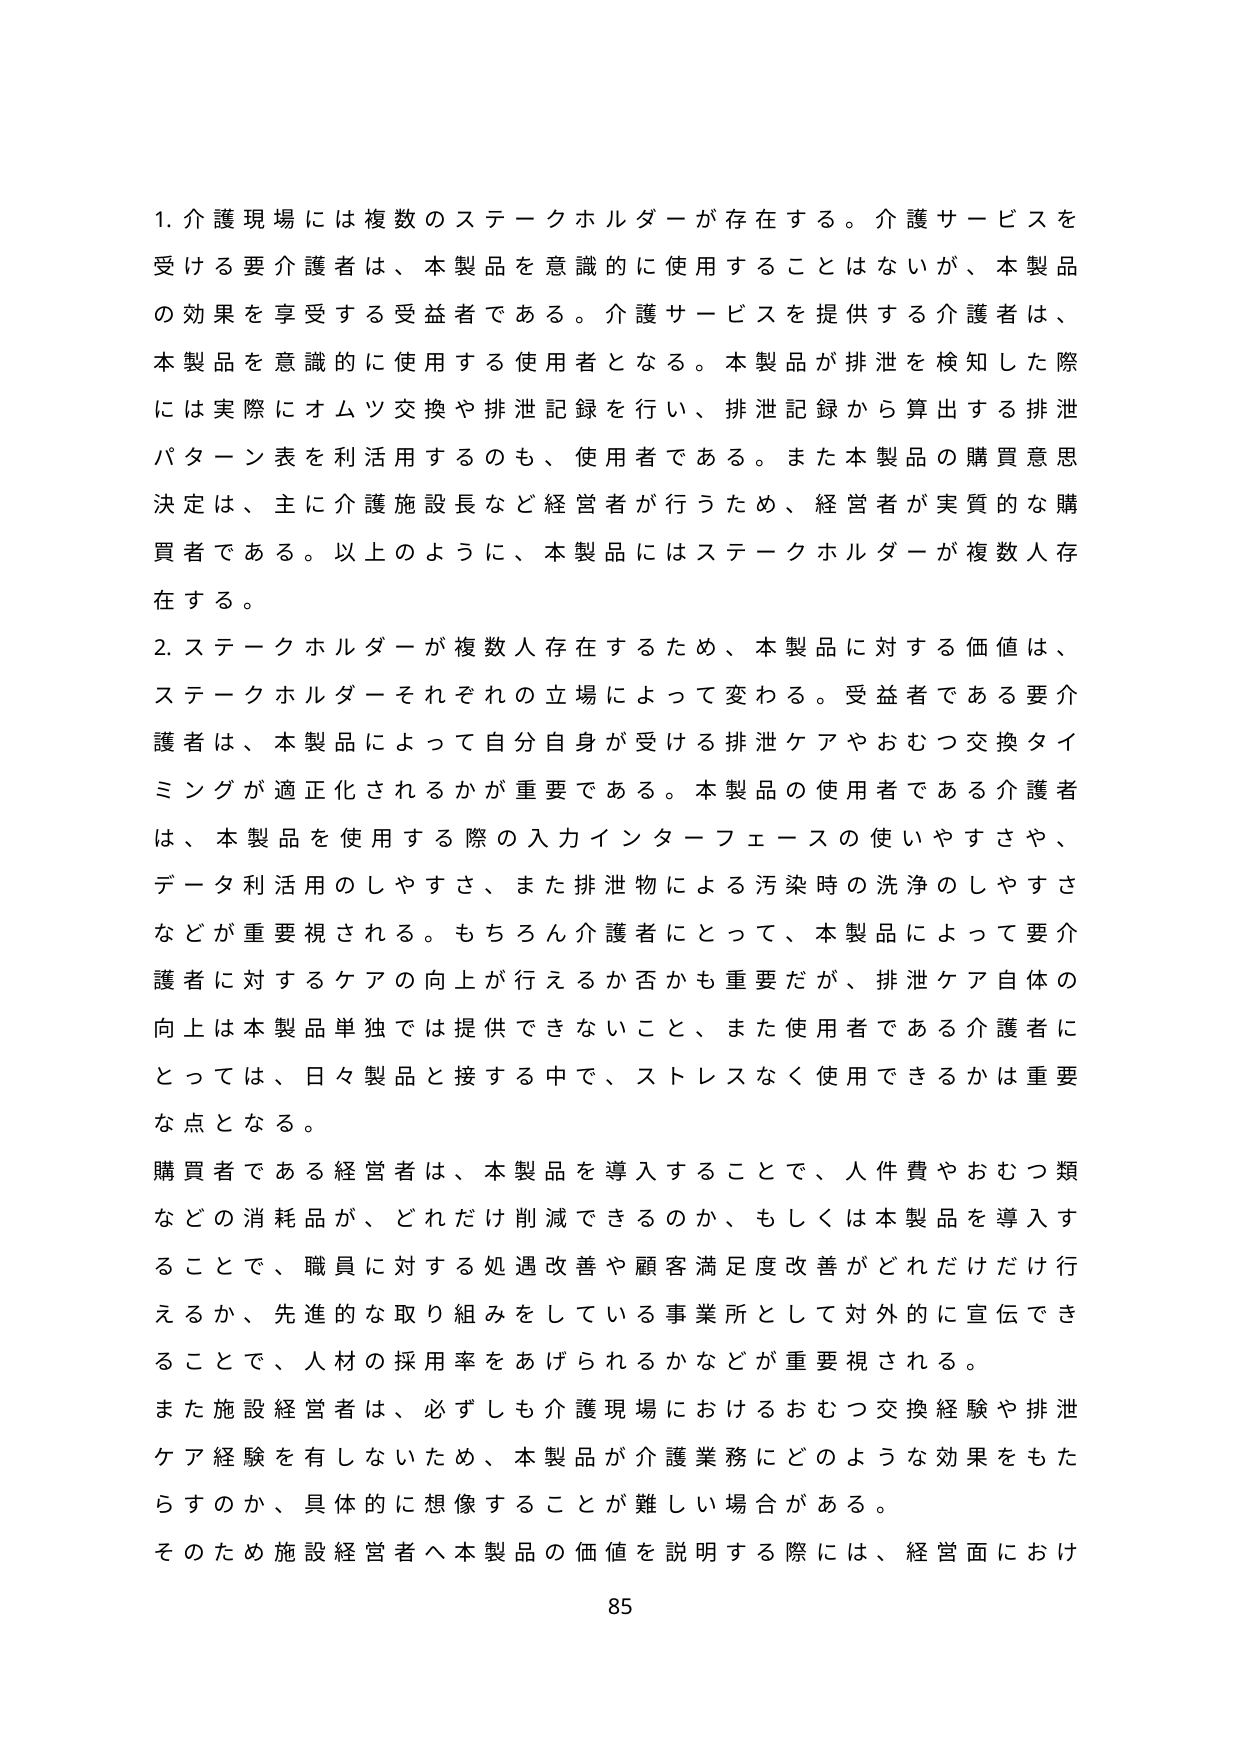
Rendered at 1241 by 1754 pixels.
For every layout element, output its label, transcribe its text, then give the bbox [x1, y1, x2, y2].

text 1. 介護現場には複数のステークホルダーが存在する。介護サービスを受ける要介護者は、本製品を意識的に使用することはないが、本製品の効果を享受する受益者である。介護サービスを提供する介護者は、本製品を意識的に使用する使用者となる。本製品が排泄を検知した際には実際にオムツ交換や排泄記録を行い、排泄記録から算出する排泄パターン表を利活用するのも、使用者である。また本製品の購買意思決定は、主に介護施設長など経営者が行うため、経営者が実質的な購買者である。以上のように、本製品にはステークホルダーが複数人存在する。 [153, 194, 1087, 622]
text 購買者である経営者は、本製品を導入することで、人件費やおむつ類などの消耗品が、どれだけ削減できるのか、もしくは本製品を導入することで、職員に対する処遇改善や顧客満足度改善がどれだけだけ行えるか、先進的な取り組みをしている事業所として対外的に宣伝できることで、人材の採用率をあげられるかなどが重要視される。 [153, 1146, 1087, 1384]
text 2. ステークホルダーが複数人存在するため、本製品に対する価値は、ステークホルダーそれぞれの立場によって変わる。受益者である要介護者は、本製品によって自分自身が受ける排泄ケアやおむつ交換タイミングが適正化されるかが重要である。本製品の使用者である介護者は、本製品を使用する際の入力インターフェースの使いやすさや、データ利活用のしやすさ、また排泄物による汚染時の洗浄のしやすさなどが重要視される。もちろん介護者にとって、本製品によって要介護者に対するケアの向上が行えるか否かも重要だが、排泄ケア自体の向上は本製品単独では提供できないこと、また使用者である介護者にとっては、日々製品と接する中で、ストレスなく使用できるかは重要な点となる。 [153, 622, 1087, 1146]
text また施設経営者は、必ずしも介護現場におけるおむつ交換経験や排泄ケア経験を有しないため、本製品が介護業務にどのような効果をもたらすのか、具体的に想像することが難しい場合がある。 [153, 1384, 1087, 1527]
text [153, 1527, 1087, 1574]
